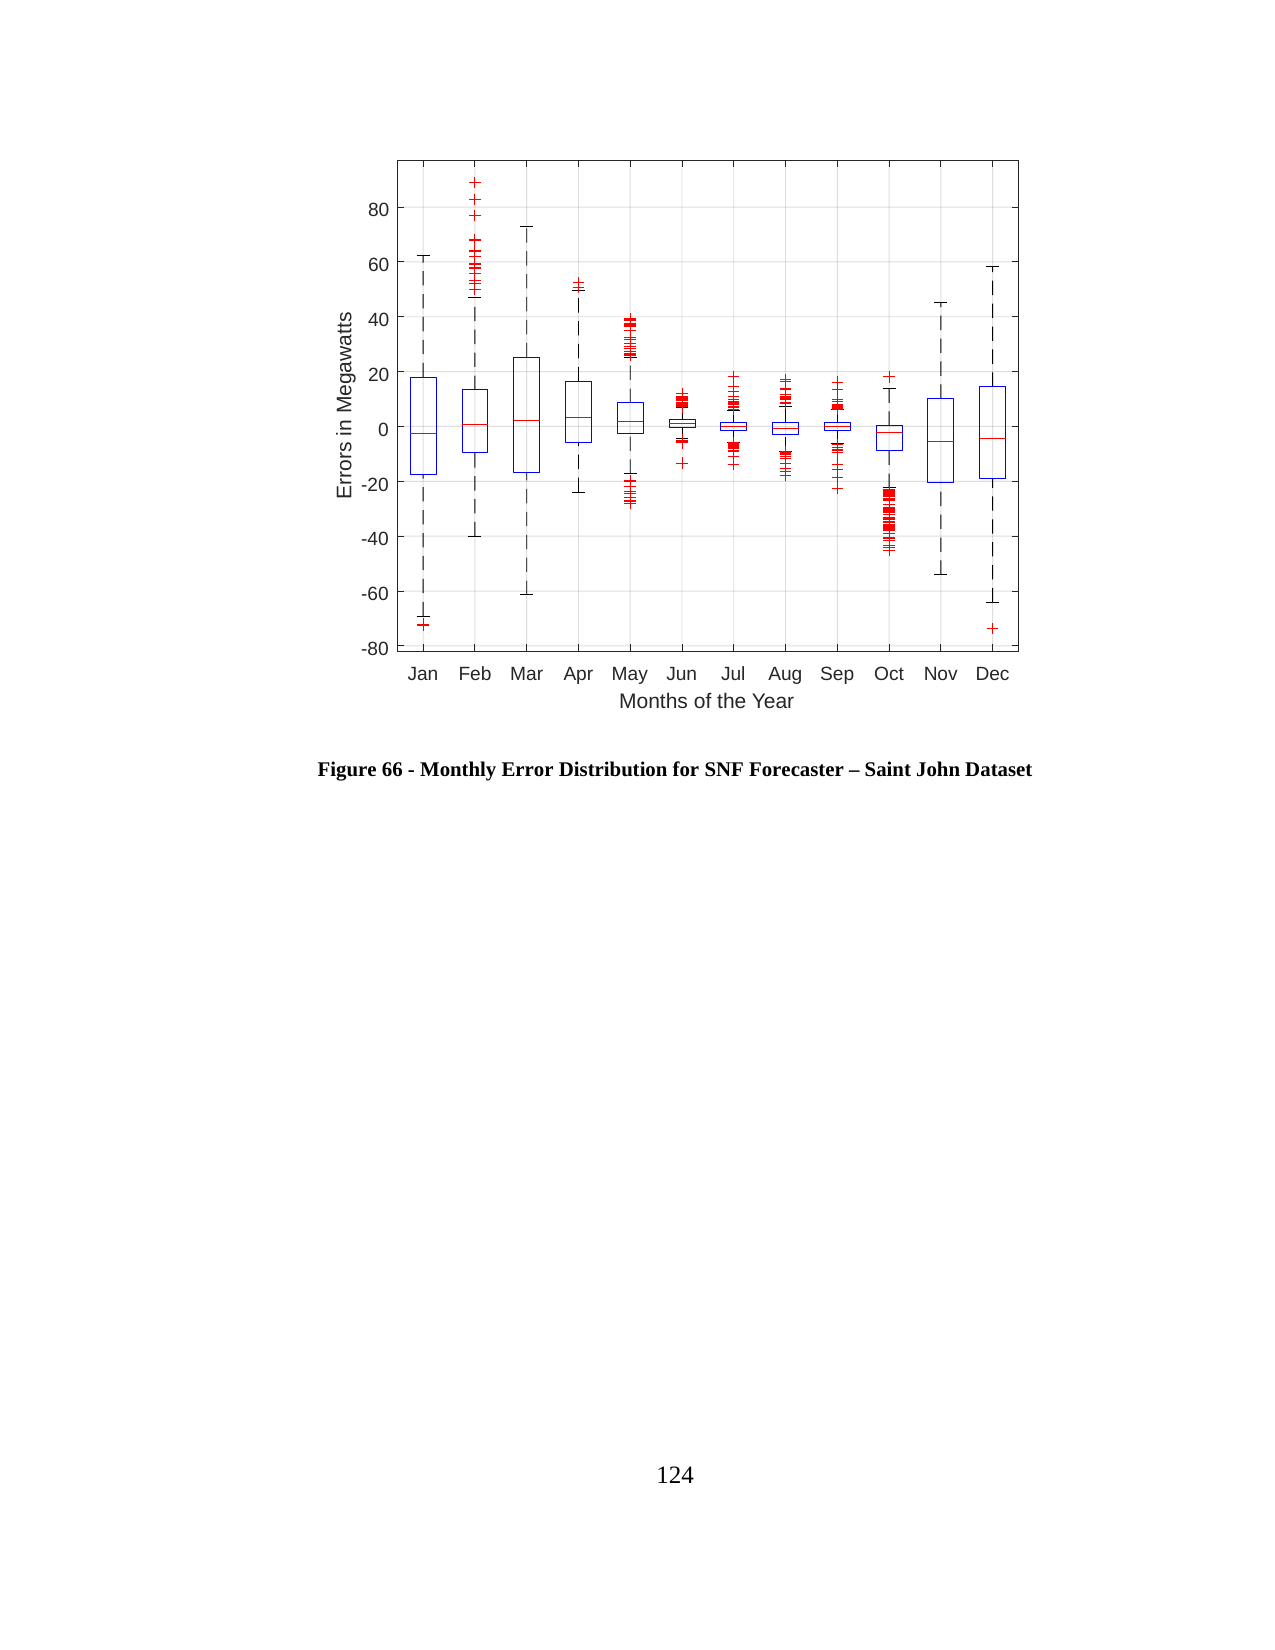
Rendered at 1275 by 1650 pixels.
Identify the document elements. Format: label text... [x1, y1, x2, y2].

text Figure 66 - Monthly Error Distribution for SNF Forecaster – Saint John Dataset [225, 757, 1125, 781]
